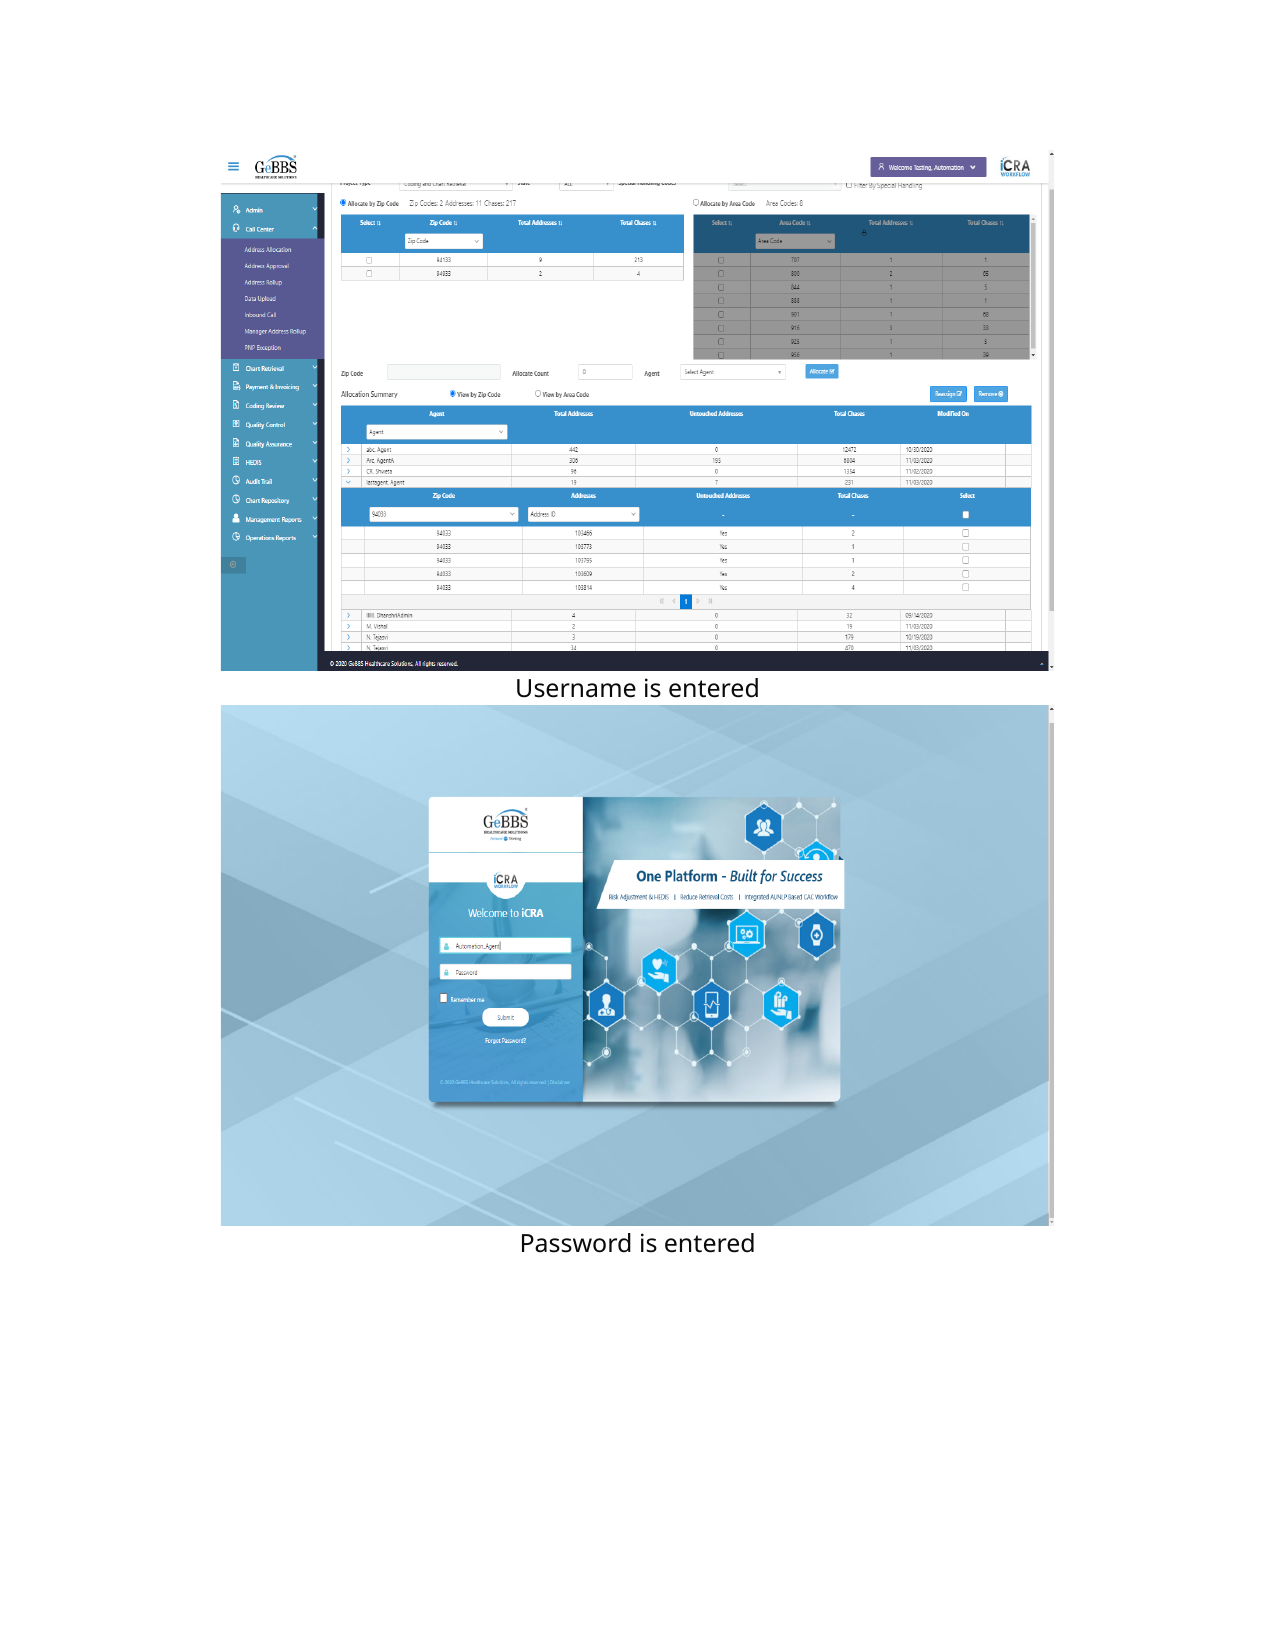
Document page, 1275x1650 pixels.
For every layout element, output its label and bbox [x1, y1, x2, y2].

text [150, 150, 1125, 1260]
picture [220, 150, 1055, 671]
picture [220, 705, 1055, 1226]
